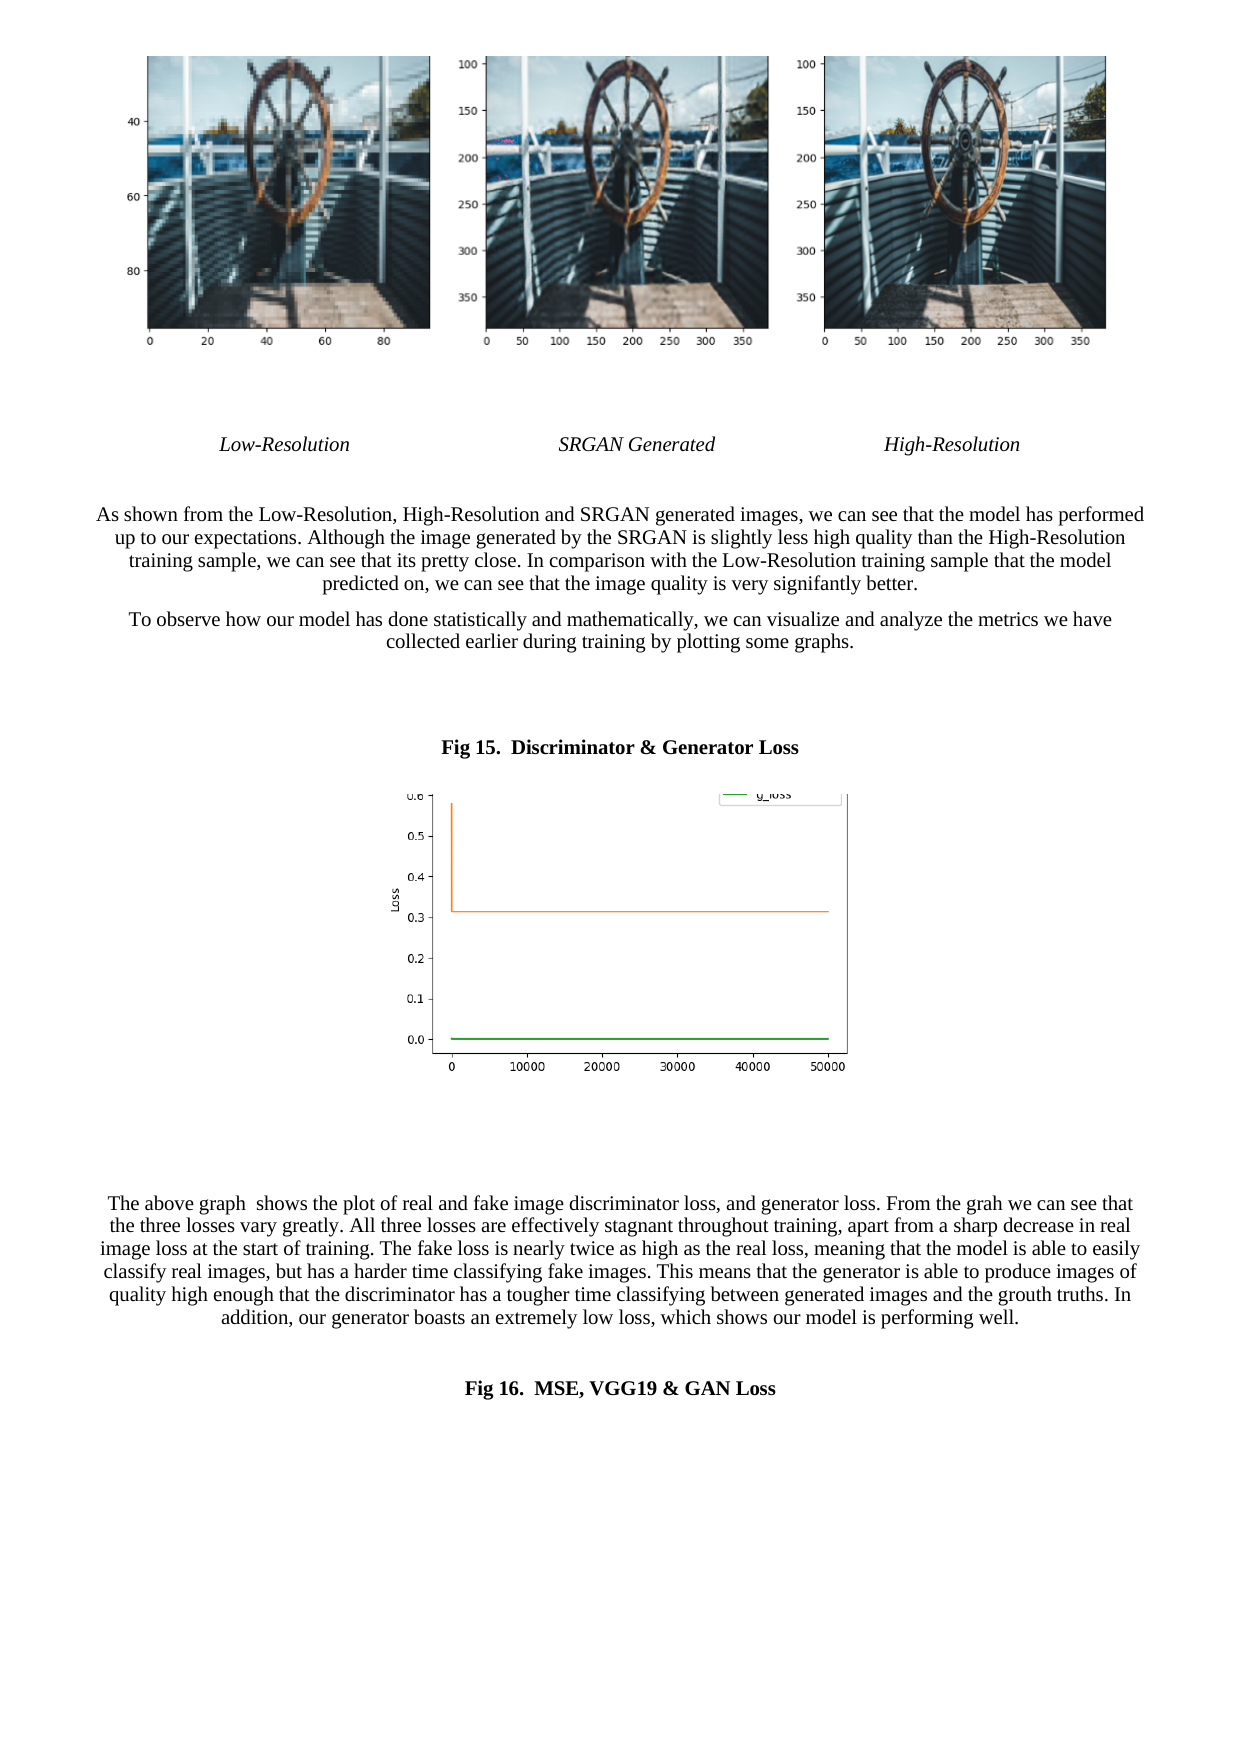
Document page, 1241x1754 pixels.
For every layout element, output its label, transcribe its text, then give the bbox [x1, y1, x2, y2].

text To observe how our model has done statistically and mathematically, we can visualize and analyze the metrics we have collected earlier during training by plotting some graphs. [93, 608, 1147, 653]
text Fig 16. MSE, VGG19 & GAN Loss [93, 1377, 1147, 1400]
text Fig 15. Discriminator & Generator Loss [93, 737, 1147, 759]
text As shown from the Low-Resolution, High-Resolution and SRGAN generated images, we can see that the model has performed up to our expectations. Although the image generated by the SRGAN is slightly less high quality than the High-Resolution training sample, we can see that its pretty close. In comparison with the Low-Resolution training sample that the model predicted on, we can see that the image quality is very signifantly better. [93, 504, 1147, 595]
text The above graph shows the plot of real and fake image discriminator loss, and generator loss. From the grah we can see that the three losses vary greatly. All three losses are effectively stagnant throughout training, apart from a sharp decrease in real image loss at the start of training. The fake loss is nearly twice as high as the real loss, meaning that the model is able to easily classify real images, but has a harder time classifying fake images. This means that the generator is able to produce images of quality high enough that the discriminator has a tougher time classifying between generated images and the grouth truths. In addition, our generator boasts an extremely low loss, which shows our model is performing well. [93, 1192, 1147, 1329]
picture [382, 794, 858, 1077]
text Low-Resolution SRGAN Generated High-Resolution [93, 433, 1147, 456]
picture [123, 56, 1117, 348]
